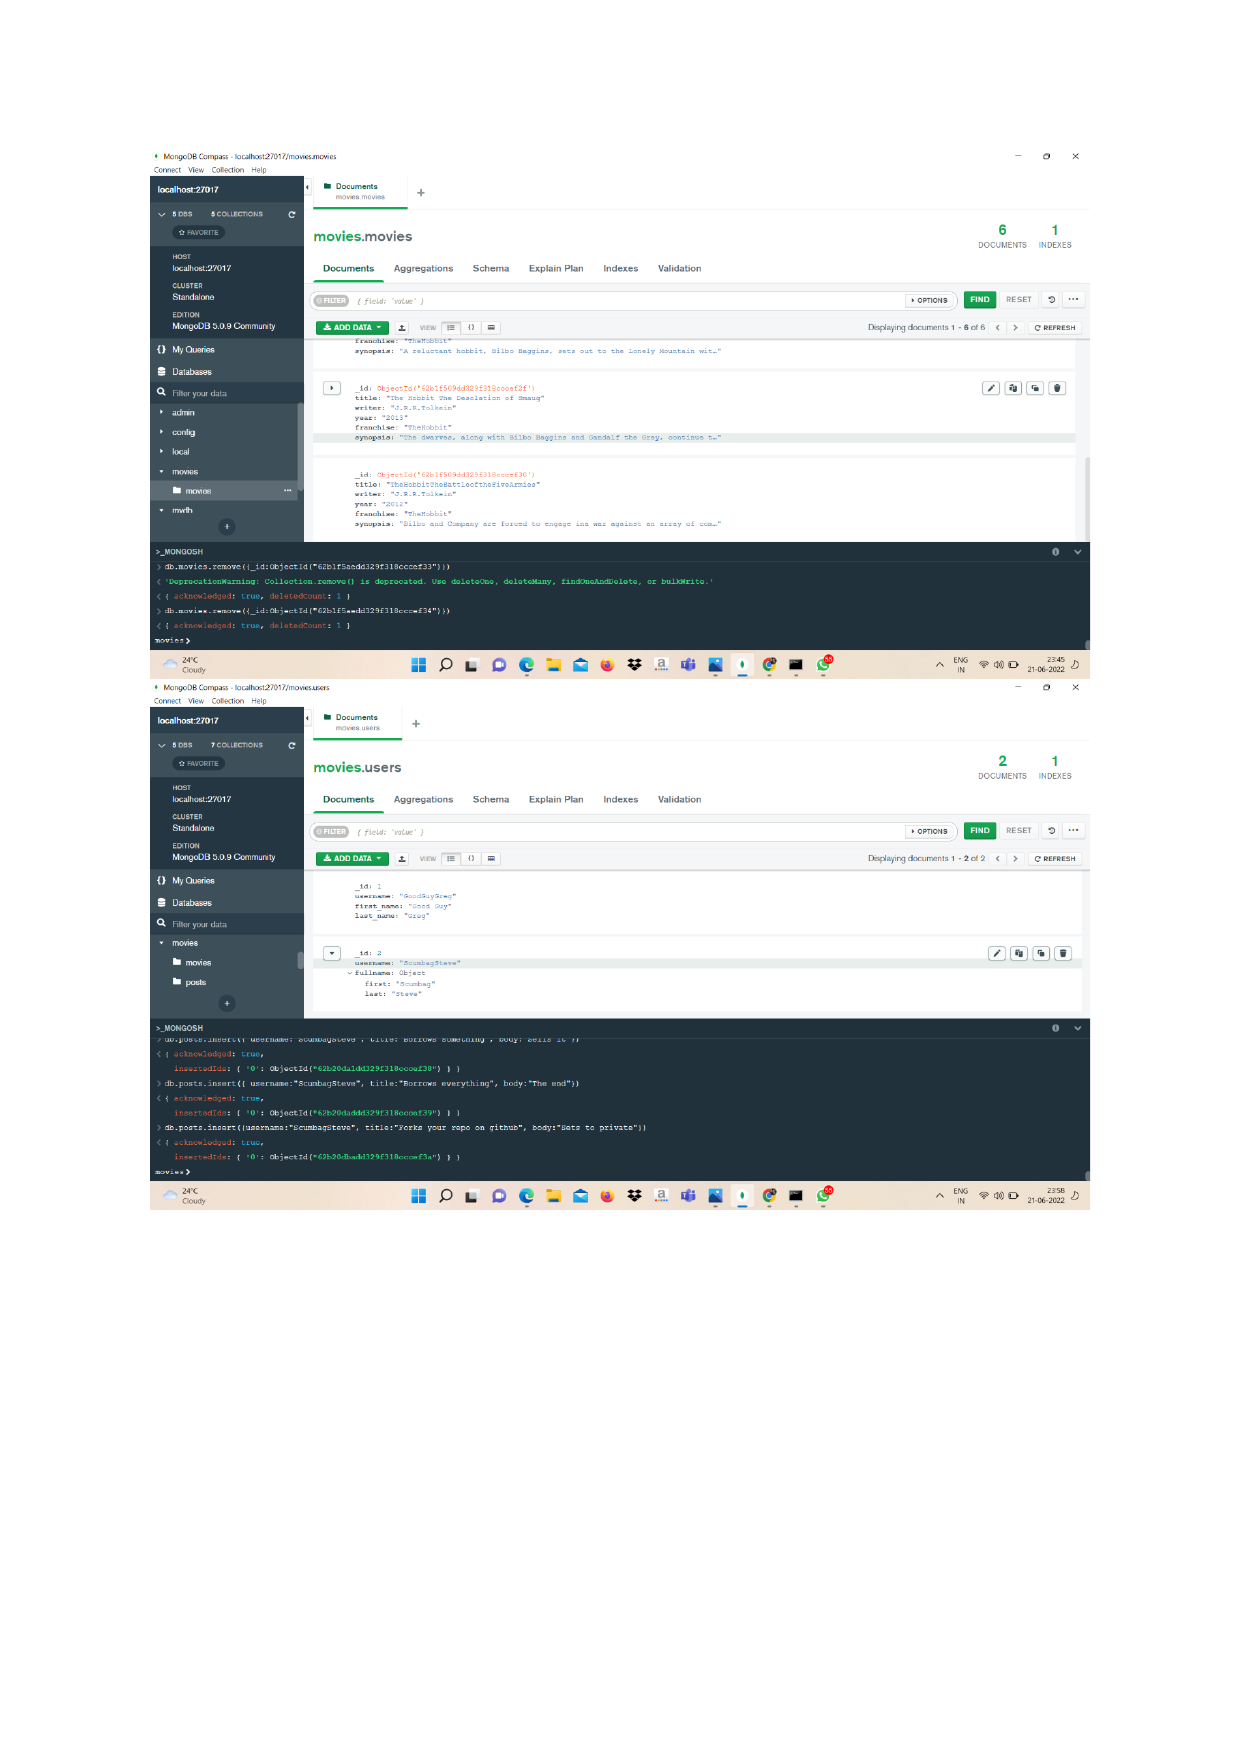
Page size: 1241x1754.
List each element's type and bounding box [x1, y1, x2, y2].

picture [150, 681, 1091, 1210]
picture [150, 150, 1091, 679]
